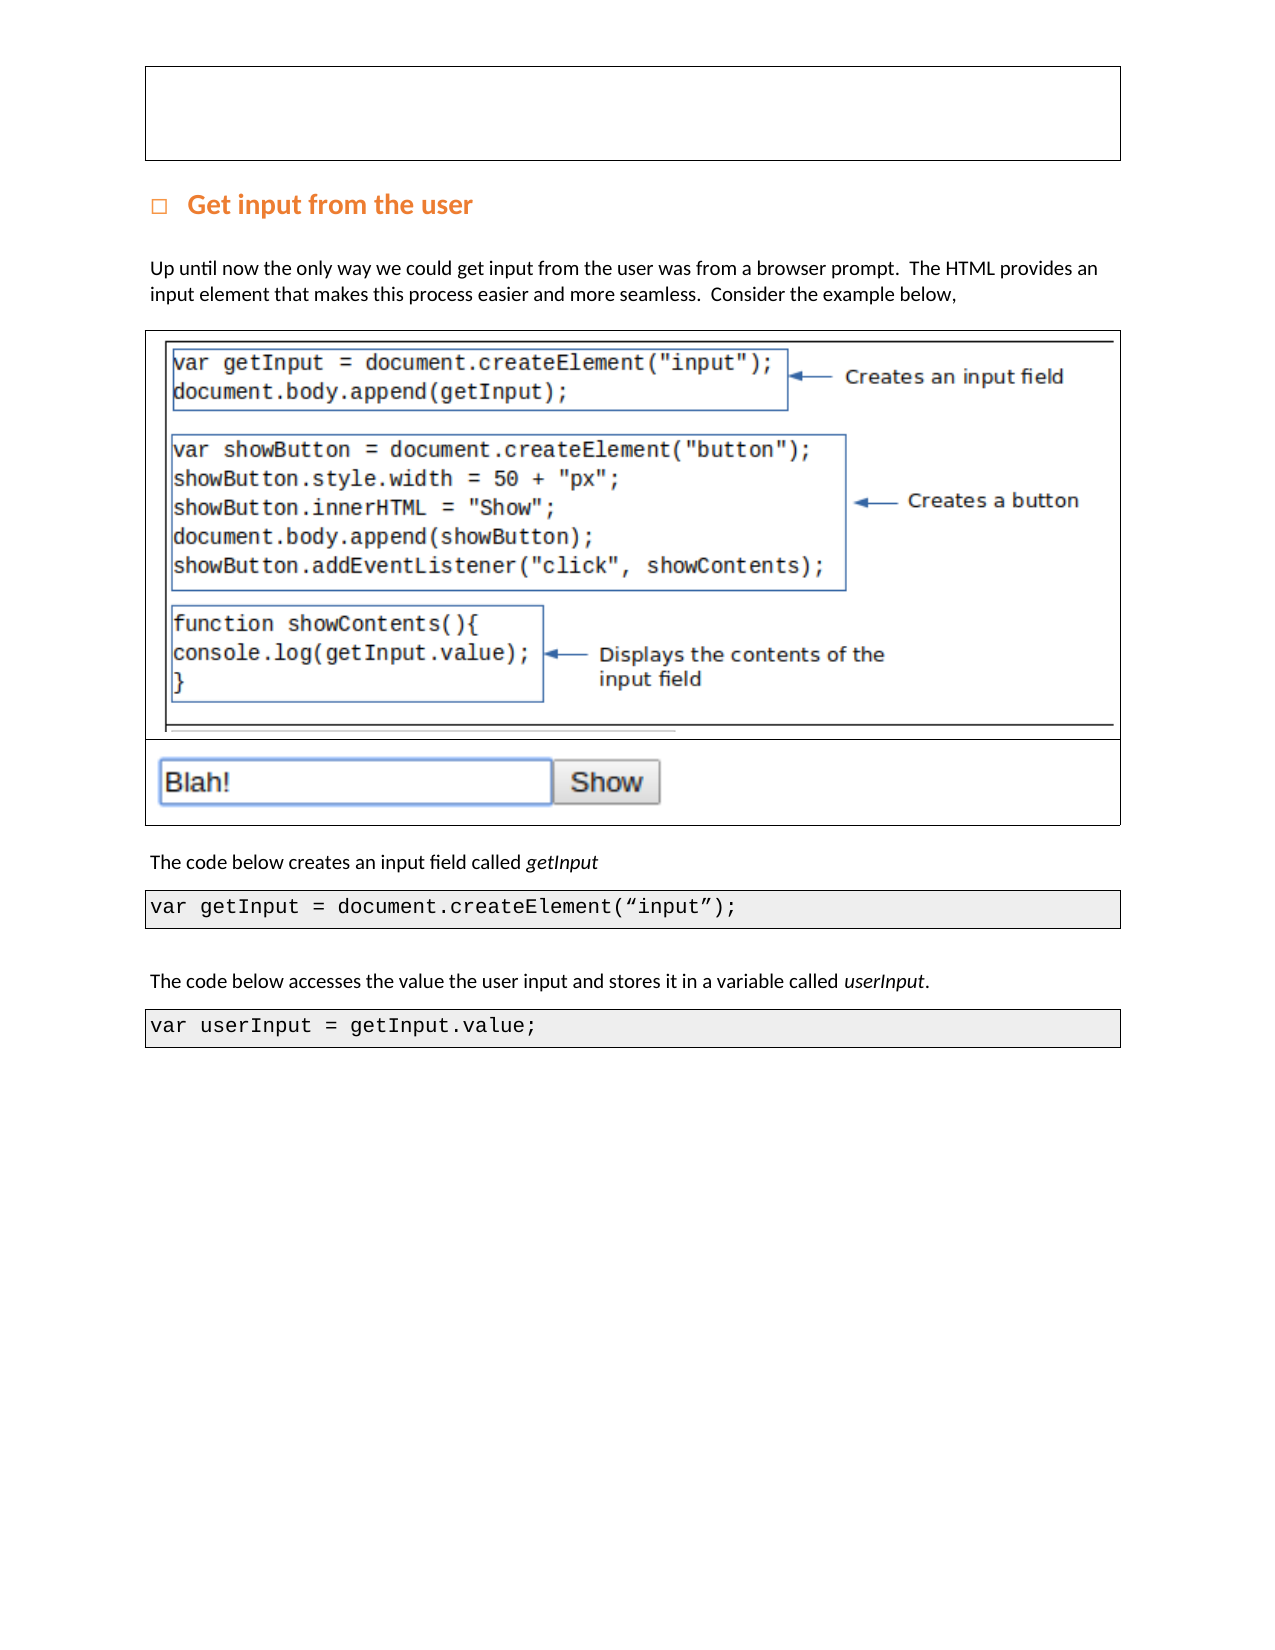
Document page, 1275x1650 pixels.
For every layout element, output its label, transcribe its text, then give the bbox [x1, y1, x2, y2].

table_header var getInput = document.createElement(“input”); [146, 891, 1120, 928]
table_header var userInput = getInput.value; [146, 1010, 1120, 1047]
list Up until now the only way we could get input from the user was from a browser prompt. The HTML provides an input element that makes this process easier and more seamless. Consider the example below, [150, 255, 1125, 306]
text The code below creates an input field called getInput [150, 849, 1125, 874]
picture [150, 745, 666, 819]
picture [150, 336, 1114, 732]
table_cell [146, 67, 1120, 160]
list Get input from the user [150, 186, 1125, 222]
table_header [146, 331, 1120, 739]
table_cell [146, 740, 1120, 824]
text The code below accesses the value the user input and stores it in a variable called userInput. [150, 968, 1125, 994]
